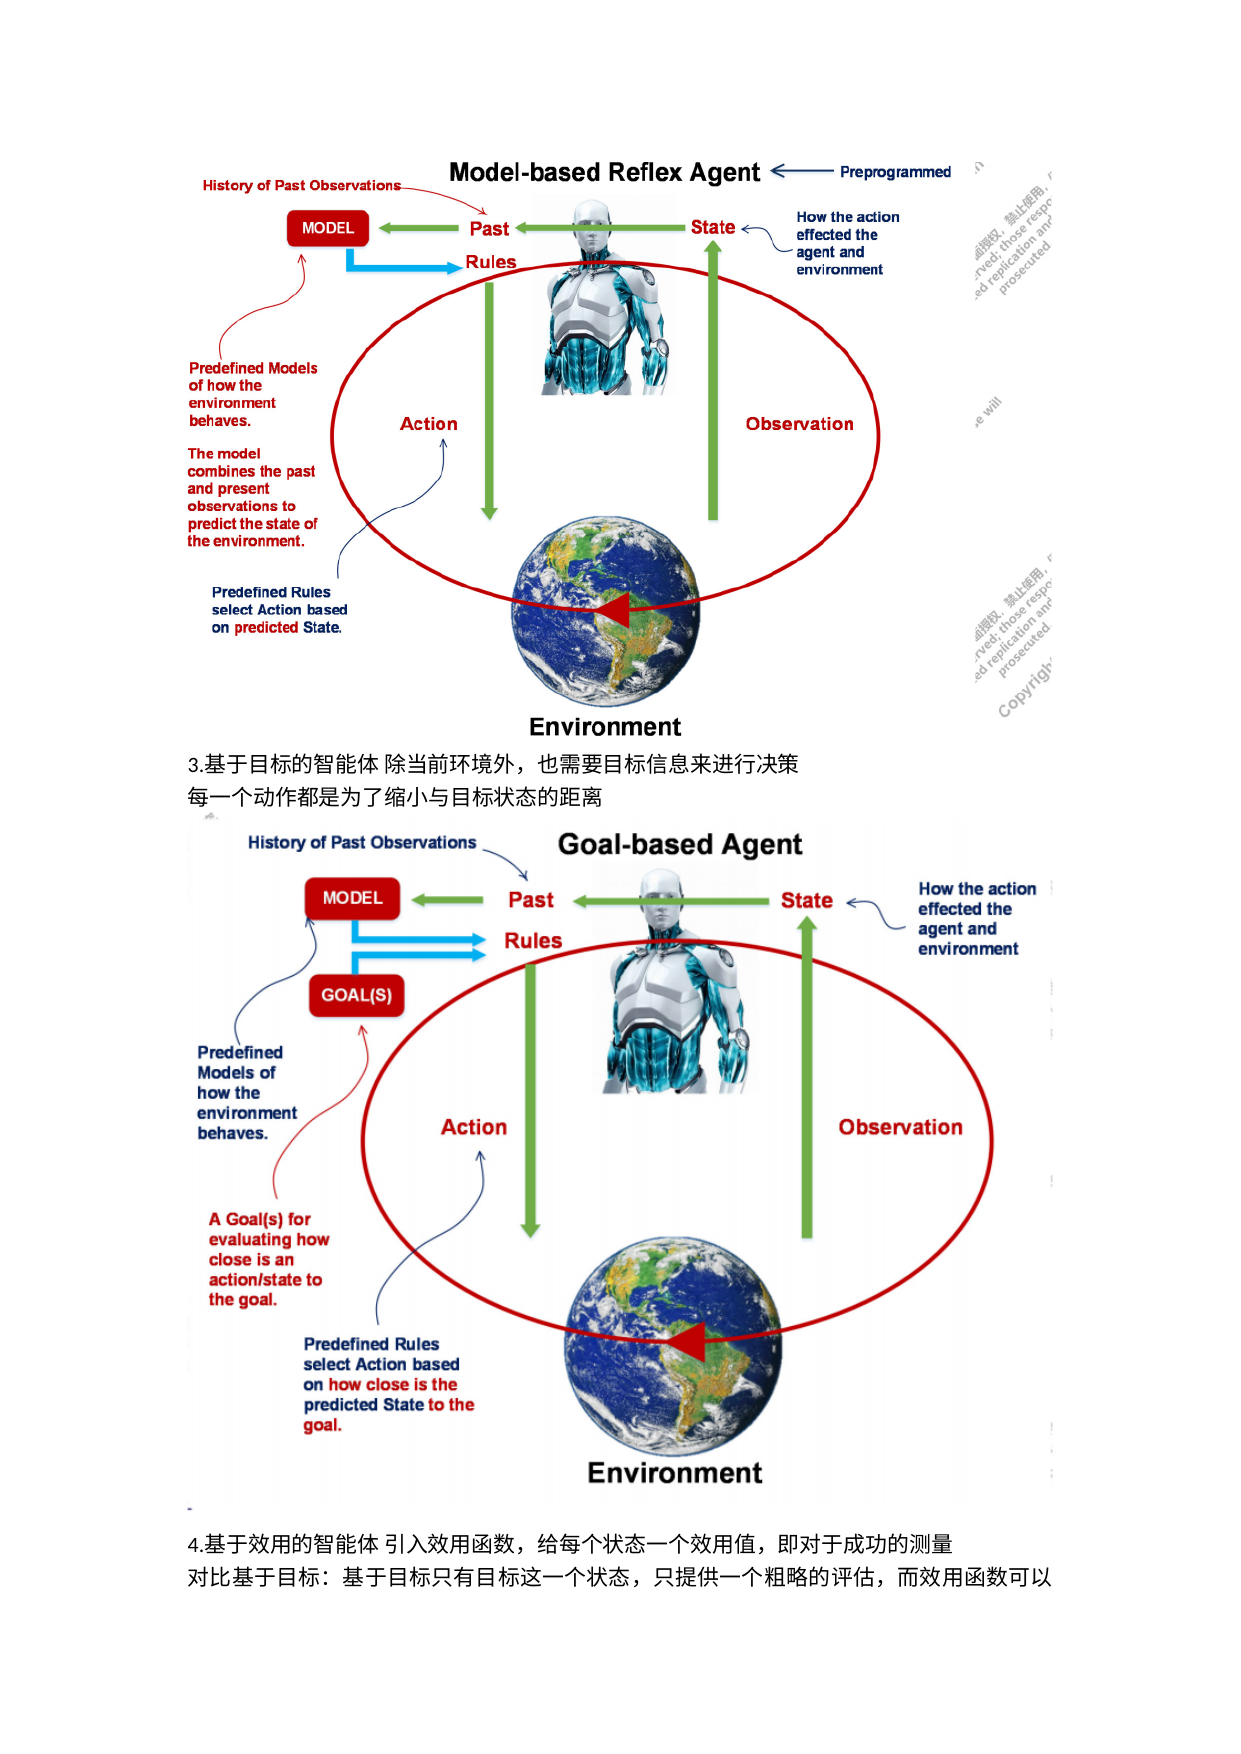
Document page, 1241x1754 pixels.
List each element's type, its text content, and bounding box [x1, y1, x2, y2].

text 3.基于目标的智能体 除当前环境外，也需要目标信息来进行决策 [187, 747, 1053, 779]
picture [187, 812, 1053, 1521]
text 4.基于效用的智能体 引入效用函数，给每个状态一个效用值，即对于成功的测量 [187, 1527, 1053, 1559]
picture [187, 162, 1052, 747]
text 每一个动作都是为了缩小与目标状态的距离 [187, 779, 1053, 812]
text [187, 1559, 1053, 1592]
